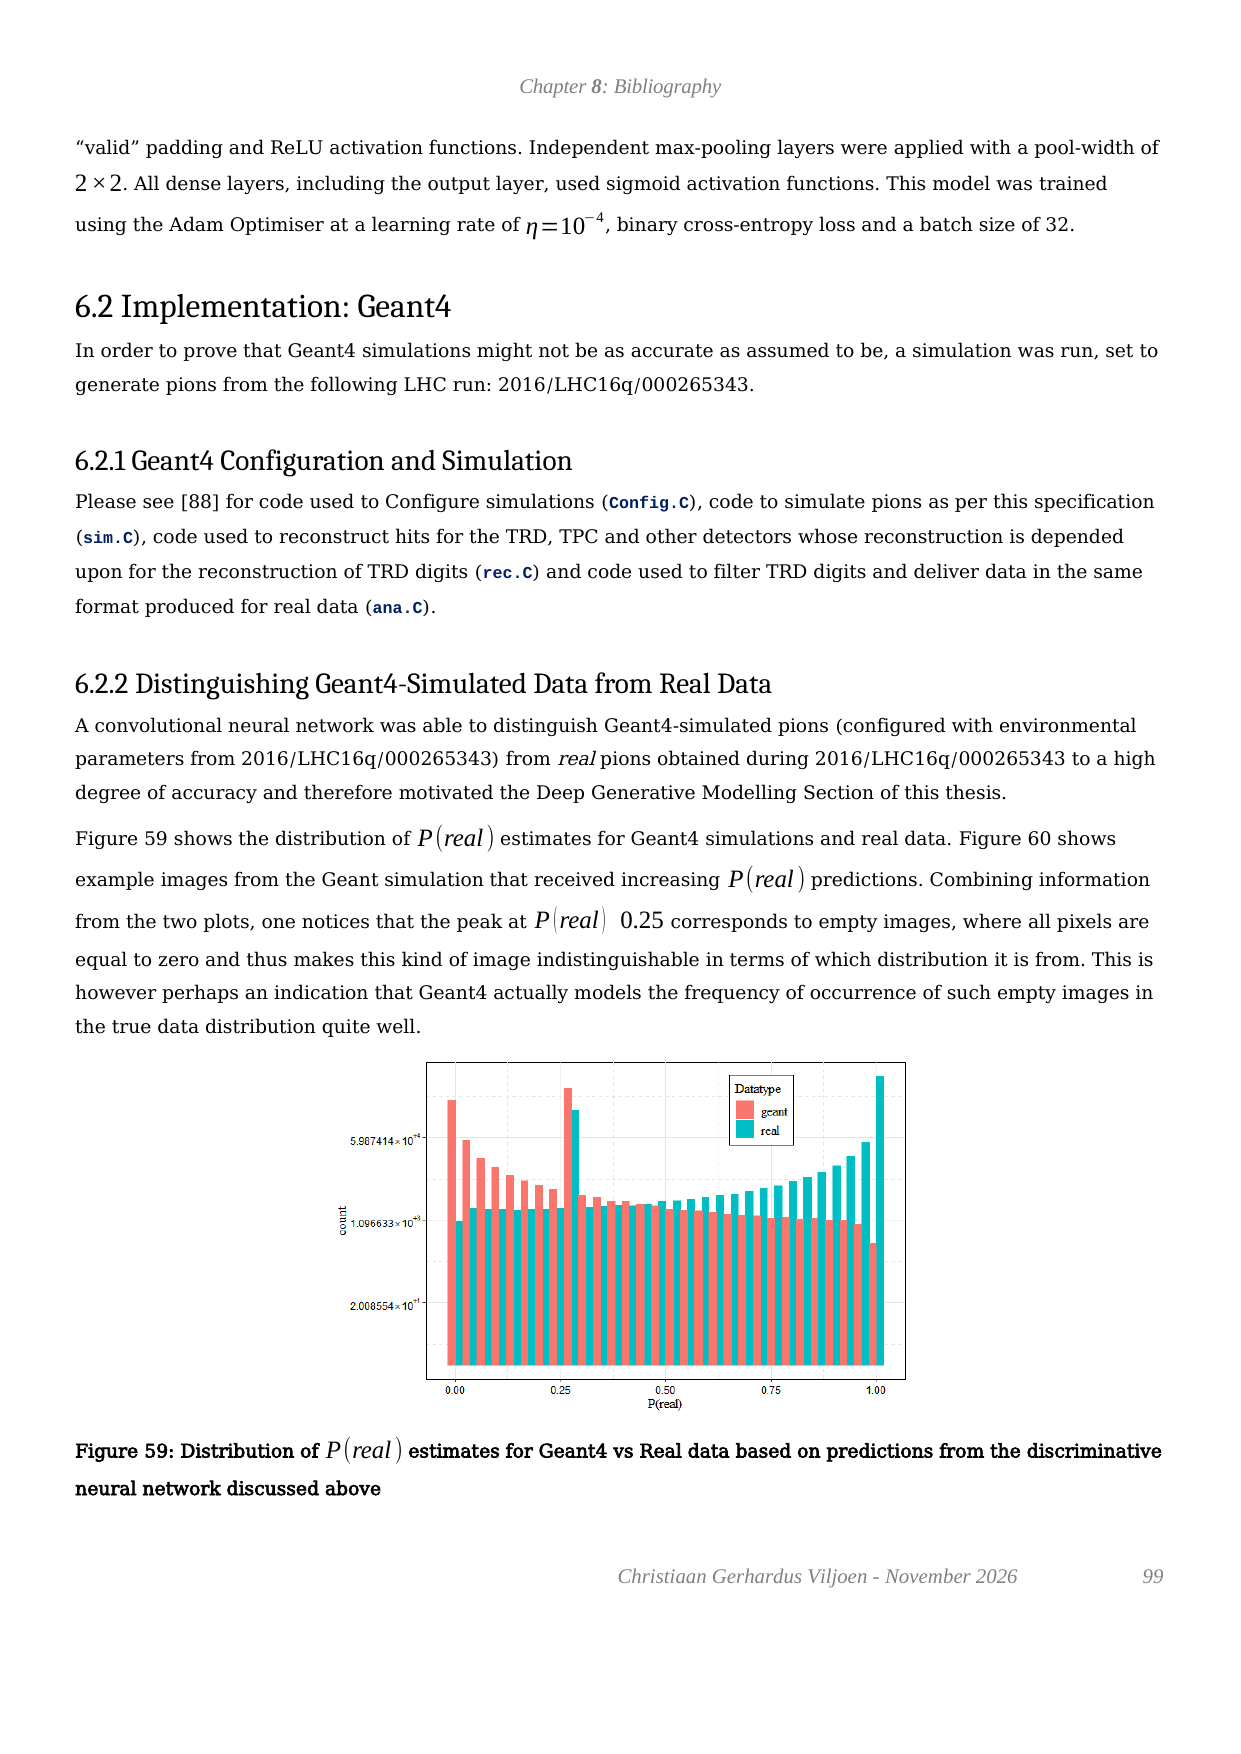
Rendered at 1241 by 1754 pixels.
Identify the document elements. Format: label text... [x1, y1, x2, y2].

text A convolutional neural network was able to distinguish Geant4-simulated pions (configured with environmental parameters from 2016/LHC16q/000265343) from real pions obtained during 2016/LHC16q/000265343 to a high degree of accuracy and therefore motivated the Deep Generative Modelling Section of this thesis. [75, 713, 1165, 803]
subtitle Geant4 Configuration and Simulation [75, 444, 1165, 477]
subtitle Distinguishing Geant4-Simulated Data from Real Data [75, 667, 1165, 701]
picture [329, 1057, 911, 1416]
text Please see for code used to Configure simulations (Config.C), code to simulate pions as per this specification (sim.C), code used to reconstruct hits for the TRD, TPC and other detectors whose reconstruction is depended upon for the reconstruction of TRD digits (rec.C) and code used to filter TRD digits and deliver data in the same format produced for real data (ana.C). [75, 490, 1165, 618]
text Figure 59: Distribution of estimates for Geant4 vs Real data based on predictions from the discriminative neural network discussed above [75, 1435, 1165, 1499]
text In order to prove that Geant4 simulations might not be as accurate as assumed to be, a simulation was run, set to generate pions from the following LHC run: 2016/LHC16q/000265343. [75, 339, 1165, 395]
subtitle Implementation: Geant4 [75, 288, 1165, 326]
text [75, 135, 1165, 239]
text Figure 59 shows the distribution of estimates for Geant4 simulations and real data. Figure 60 shows example images from the Geant simulation that received increasing predictions. Combining information from the two plots, one notices that the peak at corresponds to empty images, where all pixels are equal to zero and thus makes this kind of image indistinguishable in terms of which distribution it is from. This is however perhaps an indication that Geant4 actually models the frequency of occurrence of such empty images in the true data distribution quite well. [75, 823, 1165, 1037]
